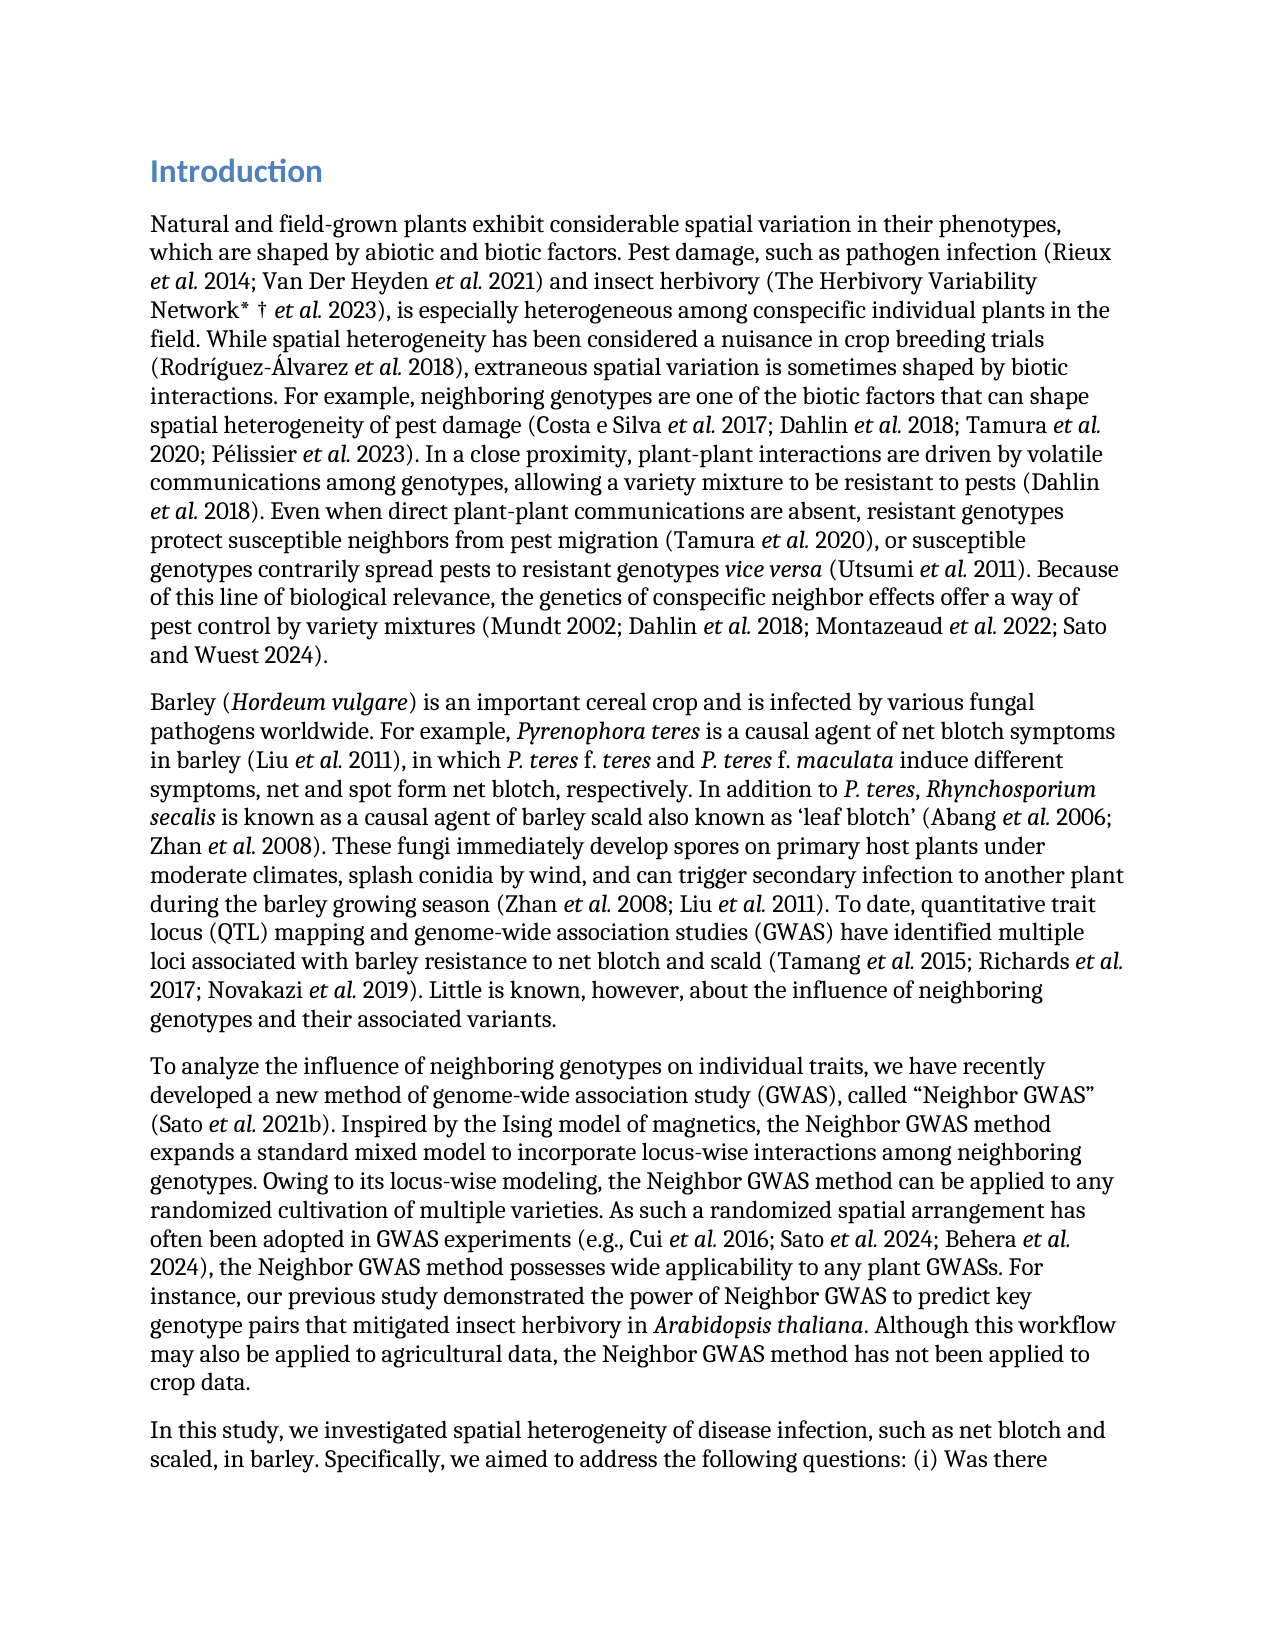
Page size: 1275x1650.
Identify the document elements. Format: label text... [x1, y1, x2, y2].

text Natural and field-grown plants exhibit considerable spatial variation in their phenotypes, which are shaped by abiotic and biotic factors. Pest damage, such as pathogen infection (Rieux et al. 2014; Van Der Heyden et al. 2021) and insect herbivory (The Herbivory Variability Network* † et al. 2023), is especially heterogeneous among conspecific individual plants in the field. While spatial heterogeneity has been considered a nuisance in crop breeding trials (Rodríguez-Álvarez et al. 2018), extraneous spatial variation is sometimes shaped by biotic interactions. For example, neighboring genotypes are one of the biotic factors that can shape spatial heterogeneity of pest damage (Costa e Silva et al. 2017; Dahlin et al. 2018; Tamura et al. 2020; Pélissier et al. 2023). In a close proximity, plant-plant interactions are driven by volatile communications among genotypes, allowing a variety mixture to be resistant to pests (Dahlin et al. 2018). Even when direct plant-plant communications are absent, resistant genotypes protect susceptible neighbors from pest migration (Tamura et al. 2020), or susceptible genotypes contrarily spread pests to resistant genotypes vice versa (Utsumi et al. 2011). Because of this line of biological relevance, the genetics of conspecific neighbor effects offer a way of pest control by variety mixtures (Mundt 2002; Dahlin et al. 2018; Montazeaud et al. 2022; Sato and Wuest 2024). [150, 209, 1125, 669]
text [150, 1416, 1125, 1473]
text To analyze the influence of neighboring genotypes on individual traits, we have recently developed a new method of genome-wide association study (GWAS), called “Neighbor GWAS” (Sato et al. 2021b). Inspired by the Ising model of magnetics, the Neighbor GWAS method expands a standard mixed model to incorporate locus-wise interactions among neighboring genotypes. Owing to its locus-wise modeling, the Neighbor GWAS method can be applied to any randomized cultivation of multiple varieties. As such a randomized spatial arrangement has often been adopted in GWAS experiments (e.g., Cui et al. 2016; Sato et al. 2024; Behera et al. 2024), the Neighbor GWAS method possesses wide applicability to any plant GWASs. For instance, our previous study demonstrated the power of Neighbor GWAS to predict key genotype pairs that mitigated insect herbivory in Arabidopsis thaliana. Although this workflow may also be applied to agricultural data, the Neighbor GWAS method has not been applied to crop data. [150, 1052, 1125, 1397]
subtitle Introduction [150, 150, 1125, 191]
text Barley (Hordeum vulgare) is an important cereal crop and is infected by various fungal pathogens worldwide. For example, Pyrenophora teres is a causal agent of net blotch symptoms in barley (Liu et al. 2011), in which P. teres f. teres and P. teres f. maculata induce different symptoms, net and spot form net blotch, respectively. In addition to P. teres, Rhynchosporium secalis is known as a causal agent of barley scald also known as ‘leaf blotch’ (Abang et al. 2006; Zhan et al. 2008). These fungi immediately develop spores on primary host plants under moderate climates, splash conidia by wind, and can trigger secondary infection to another plant during the barley growing season (Zhan et al. 2008; Liu et al. 2011). To date, quantitative trait locus (QTL) mapping and genome-wide association studies (GWAS) have identified multiple loci associated with barley resistance to net blotch and scald (Tamang et al. 2015; Richards et al. 2017; Novakazi et al. 2019). Little is known, however, about the influence of neighboring genotypes and their associated variants. [150, 688, 1125, 1033]
